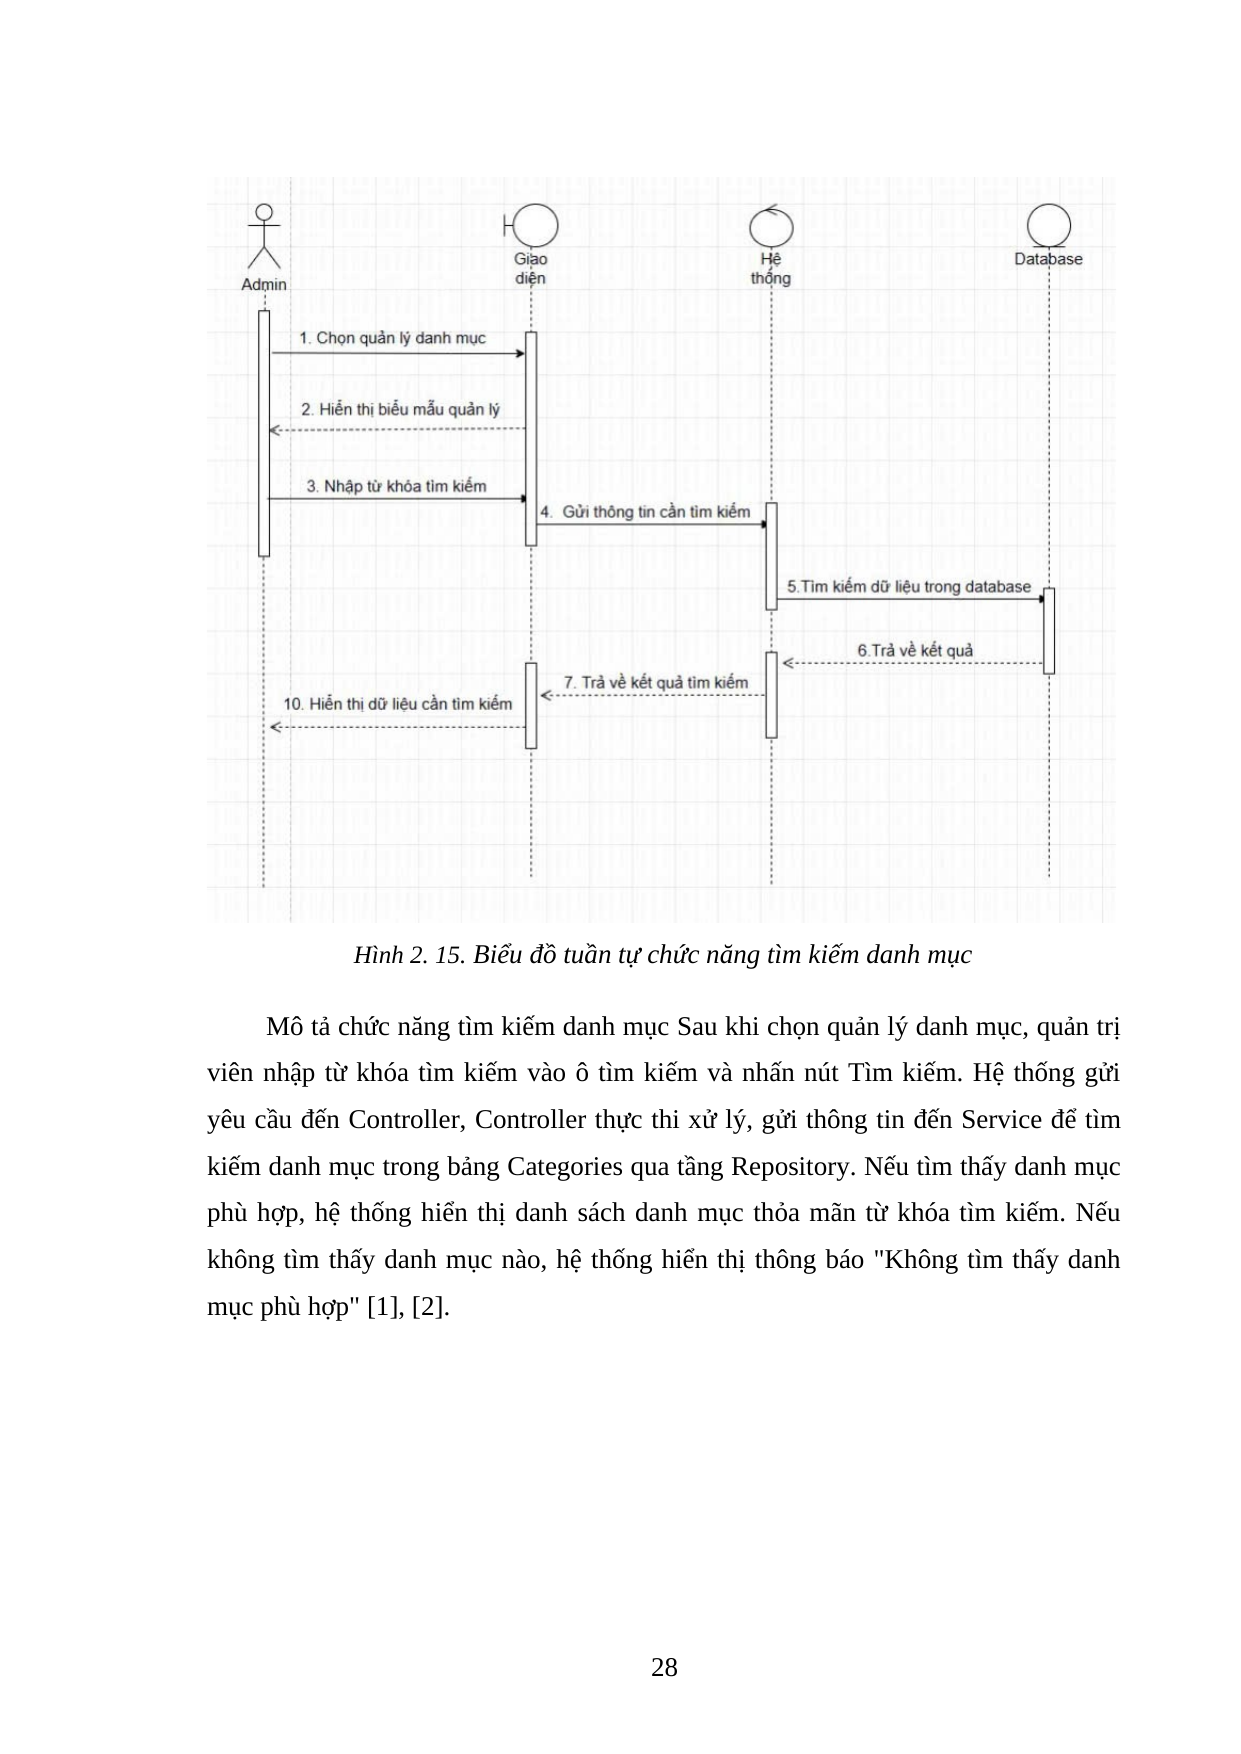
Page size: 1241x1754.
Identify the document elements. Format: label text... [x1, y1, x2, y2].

picture [206, 177, 1117, 923]
text Mô tả chức năng tìm kiếm danh mục Sau khi chọn quản lý danh mục, quản trị viên nhập từ khóa tìm kiếm vào ô tìm kiếm và nhấn nút Tìm kiếm. Hệ thống gửi yêu cầu đến Controller, Controller thực thi xử lý, gửi thông tin đến Service để tìm kiếm danh mục trong bảng Categories qua tầng Repository. Nếu tìm thấy danh mục phù hợp, hệ thống hiển thị danh sách danh mục thỏa mãn từ khóa tìm kiếm. Nếu không tìm thấy danh mục nào, hệ thống hiển thị thông báo "Không tìm thấy danh mục phù hợp" [1], [2]. [207, 1010, 1122, 1321]
